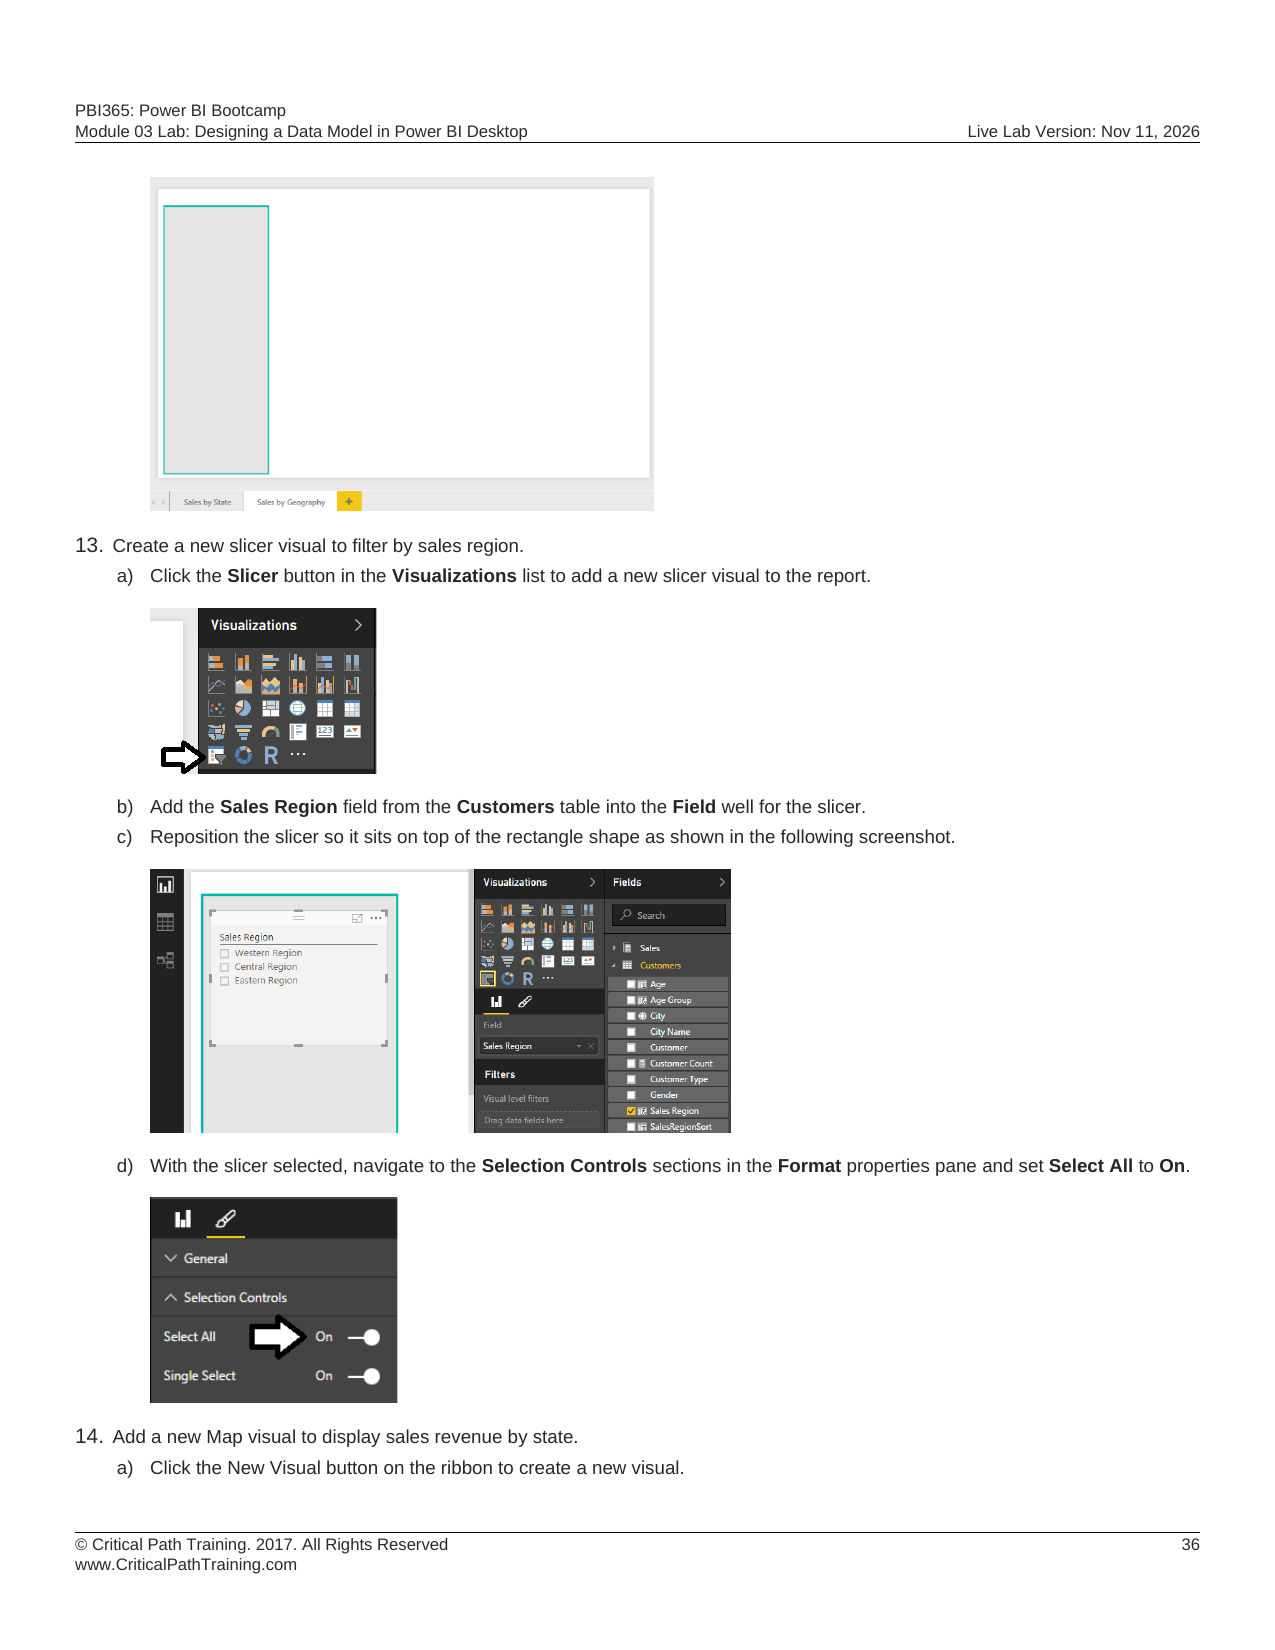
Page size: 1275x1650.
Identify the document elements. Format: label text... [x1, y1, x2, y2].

picture [150, 869, 731, 1133]
text Click the New Visual button on the ribbon to create a new visual. [117, 1457, 1200, 1478]
text Add the Sales Region field from the Customers table into the Field well for the slicer. [117, 796, 1200, 817]
text Add a new Map visual to display sales revenue by state. [75, 1424, 1200, 1448]
text Create a new slicer visual to filter by sales region. [75, 533, 1200, 557]
picture [150, 1197, 398, 1403]
picture [150, 177, 654, 511]
text With the slicer selected, navigate to the Selection Controls sections in the Format properties pane and set Select All to On. [117, 1154, 1200, 1176]
text Reposition the slicer so it sits on top of the rectangle shape as shown in the following screenshot. [117, 826, 1200, 847]
picture [150, 608, 377, 774]
text Click the Slicer button in the Visualizations list to add a new slicer visual to the report. [117, 565, 1200, 587]
